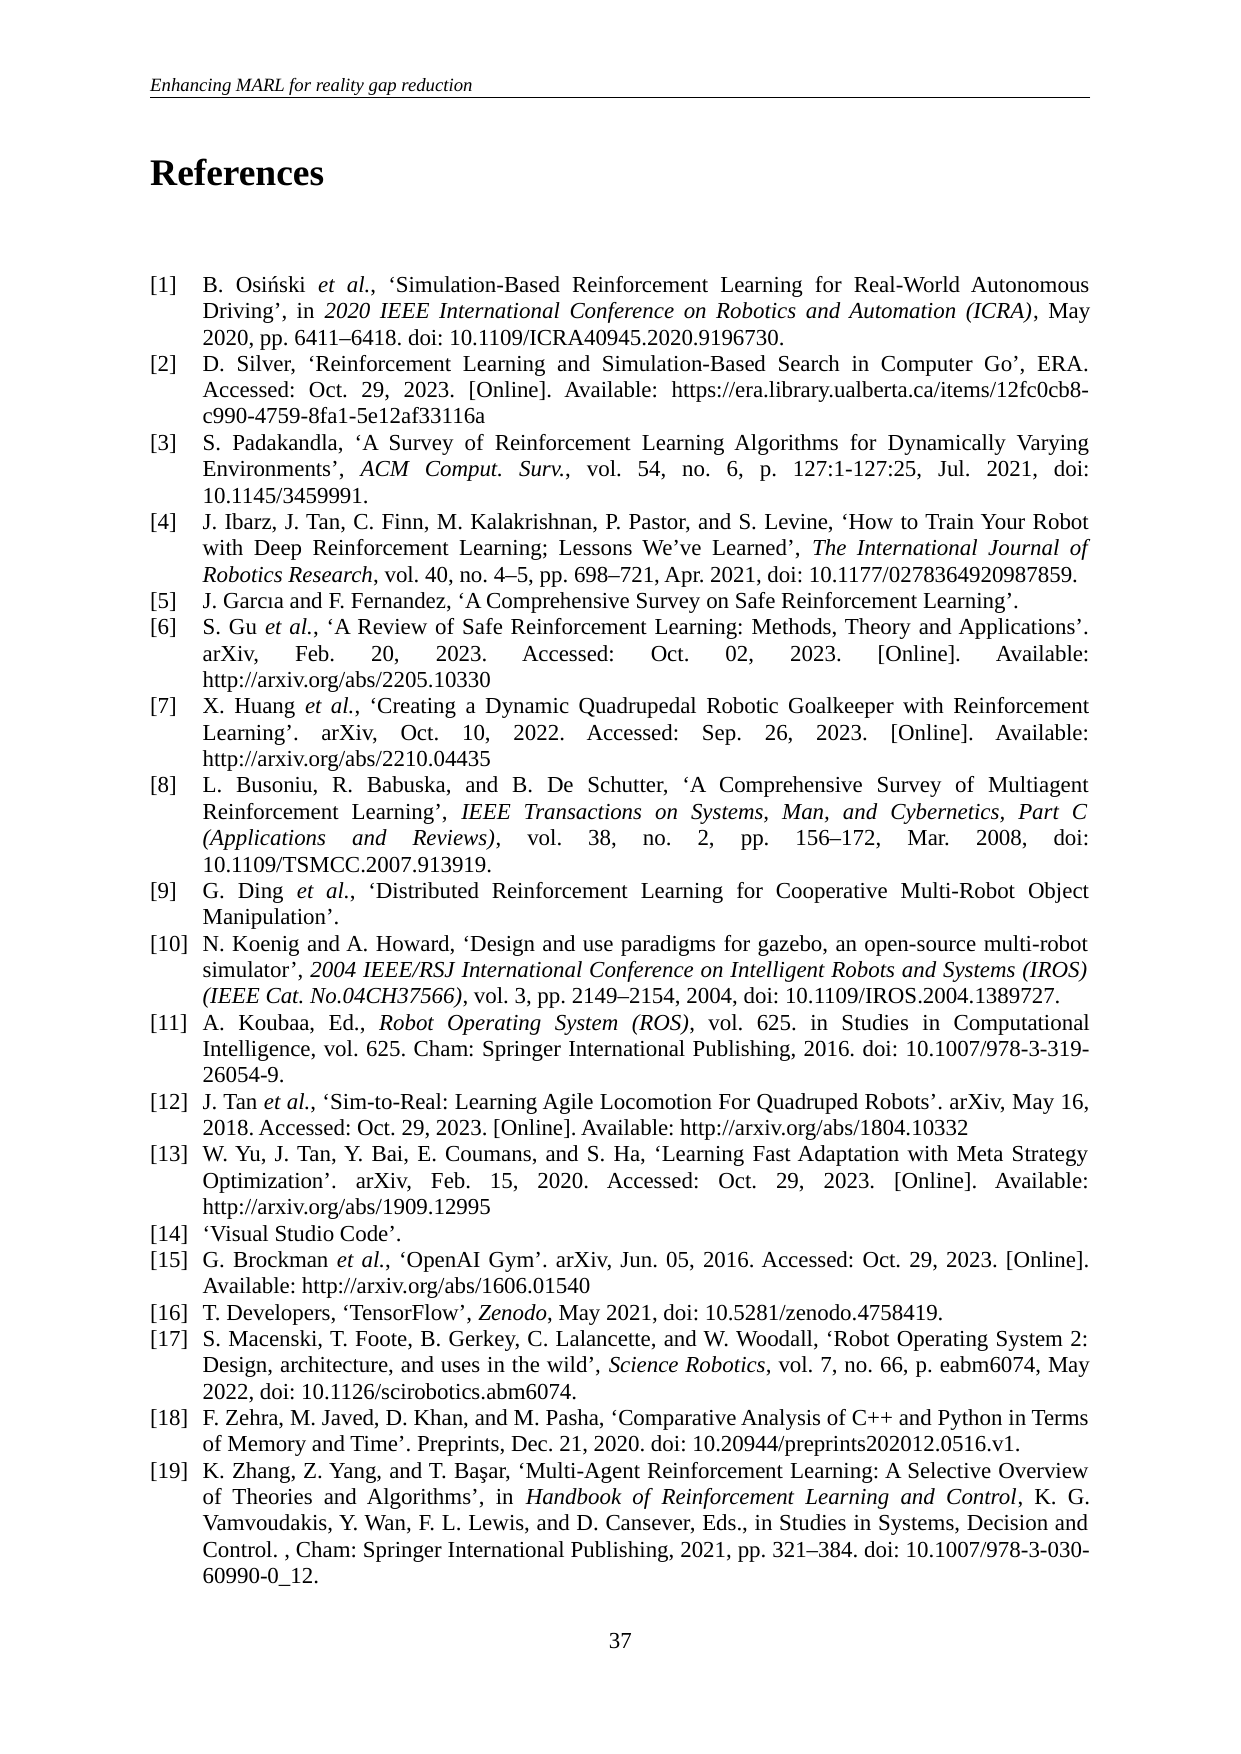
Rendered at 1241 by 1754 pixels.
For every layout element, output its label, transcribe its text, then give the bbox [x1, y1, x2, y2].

text [18] F. Zehra, M. Javed, D. Khan, and M. Pasha, ‘Comparative Analysis of C++ and Python in Terms of Memory and Time’. Preprints, Dec. 21, 2020. doi: 10.20944/preprints202012.0516.v1. [150, 1404, 1090, 1457]
text [19] K. Zhang, Z. Yang, and T. Başar, ‘Multi-Agent Reinforcement Learning: A Selective Overview of Theories and Algorithms’, in Handbook of Reinforcement Learning and Control, K. G. Vamvoudakis, Y. Wan, F. L. Lewis, and D. Cansever, Eds., in Studies in Systems, Decision and Control. , Cham: Springer International Publishing, 2021, pp. 321–384. doi: 10.1007/978-3-030-60990-0_12. [150, 1457, 1090, 1588]
text [1] B. Osiński et al., ‘Simulation-Based Reinforcement Learning for Real-World Autonomous Driving’, in 2020 IEEE International Conference on Robotics and Automation (ICRA), May 2020, pp. 6411–6418. doi: 10.1109/ICRA40945.2020.9196730. [150, 271, 1090, 350]
text [6] S. Gu et al., ‘A Review of Safe Reinforcement Learning: Methods, Theory and Applications’. arXiv, Feb. 20, 2023. Accessed: Oct. 02, 2023. [Online]. Available: http://arxiv.org/abs/2205.10330 [150, 613, 1090, 692]
text [3] S. Padakandla, ‘A Survey of Reinforcement Learning Algorithms for Dynamically Varying Environments’, ACM Comput. Surv., vol. 54, no. 6, p. 127:1-127:25, Jul. 2021, doi: 10.1145/3459991. [150, 429, 1090, 508]
text [11] A. Koubaa, Ed., Robot Operating System (ROS), vol. 625. in Studies in Computational Intelligence, vol. 625. Cham: Springer International Publishing, 2016. doi: 10.1007/978-3-319-26054-9. [150, 1009, 1090, 1088]
text [15] G. Brockman et al., ‘OpenAI Gym’. arXiv, Jun. 05, 2016. Accessed: Oct. 29, 2023. [Online]. Available: http://arxiv.org/abs/1606.01540 [150, 1246, 1090, 1299]
text [7] X. Huang et al., ‘Creating a Dynamic Quadrupedal Robotic Goalkeeper with Reinforcement Learning’. arXiv, Oct. 10, 2022. Accessed: Sep. 26, 2023. [Online]. Available: http://arxiv.org/abs/2210.04435 [150, 692, 1090, 772]
text [14] ‘Visual Studio Code’. [150, 1219, 1090, 1246]
text [8] L. Busoniu, R. Babuska, and B. De Schutter, ‘A Comprehensive Survey of Multiagent Reinforcement Learning’, IEEE Transactions on Systems, Man, and Cybernetics, Part C (Applications and Reviews), vol. 38, no. 2, pp. 156–172, Mar. 2008, doi: 10.1109/TSMCC.2007.913919. [150, 772, 1090, 877]
text [9] G. Ding et al., ‘Distributed Reinforcement Learning for Cooperative Multi-Robot Object Manipulation’. [150, 877, 1090, 930]
text [10] N. Koenig and A. Howard, ‘Design and use paradigms for gazebo, an open-source multi-robot simulator’, 2004 IEEE/RSJ International Conference on Intelligent Robots and Systems (IROS) (IEEE Cat. No.04CH37566), vol. 3, pp. 2149–2154, 2004, doi: 10.1109/IROS.2004.1389727. [150, 930, 1090, 1009]
text [2] D. Silver, ‘Reinforcement Learning and Simulation-Based Search in Computer Go’, ERA. Accessed: Oct. 29, 2023. [Online]. Available: https://era.library.ualberta.ca/items/12fc0cb8-c990-4759-8fa1-5e12af33116a [150, 350, 1090, 429]
subtitle References [150, 150, 1090, 193]
text [17] S. Macenski, T. Foote, B. Gerkey, C. Lalancette, and W. Woodall, ‘Robot Operating System 2: Design, architecture, and uses in the wild’, Science Robotics, vol. 7, no. 66, p. eabm6074, May 2022, doi: 10.1126/scirobotics.abm6074. [150, 1325, 1090, 1404]
text [16] T. Developers, ‘TensorFlow’, Zenodo, May 2021, doi: 10.5281/zenodo.4758419. [150, 1299, 1090, 1325]
text [12] J. Tan et al., ‘Sim-to-Real: Learning Agile Locomotion For Quadruped Robots’. arXiv, May 16, 2018. Accessed: Oct. 29, 2023. [Online]. Available: http://arxiv.org/abs/1804.10332 [150, 1088, 1090, 1141]
text [13] W. Yu, J. Tan, Y. Bai, E. Coumans, and S. Ha, ‘Learning Fast Adaptation with Meta Strategy Optimization’. arXiv, Feb. 15, 2020. Accessed: Oct. 29, 2023. [Online]. Available: http://arxiv.org/abs/1909.12995 [150, 1141, 1090, 1219]
text [4] J. Ibarz, J. Tan, C. Finn, M. Kalakrishnan, P. Pastor, and S. Levine, ‘How to Train Your Robot with Deep Reinforcement Learning; Lessons We’ve Learned’, The International Journal of Robotics Research, vol. 40, no. 4–5, pp. 698–721, Apr. 2021, doi: 10.1177/0278364920987859. [150, 508, 1090, 587]
text [5] J. Garcıa and F. Fernandez, ‘A Comprehensive Survey on Safe Reinforcement Learning’. [150, 587, 1090, 613]
